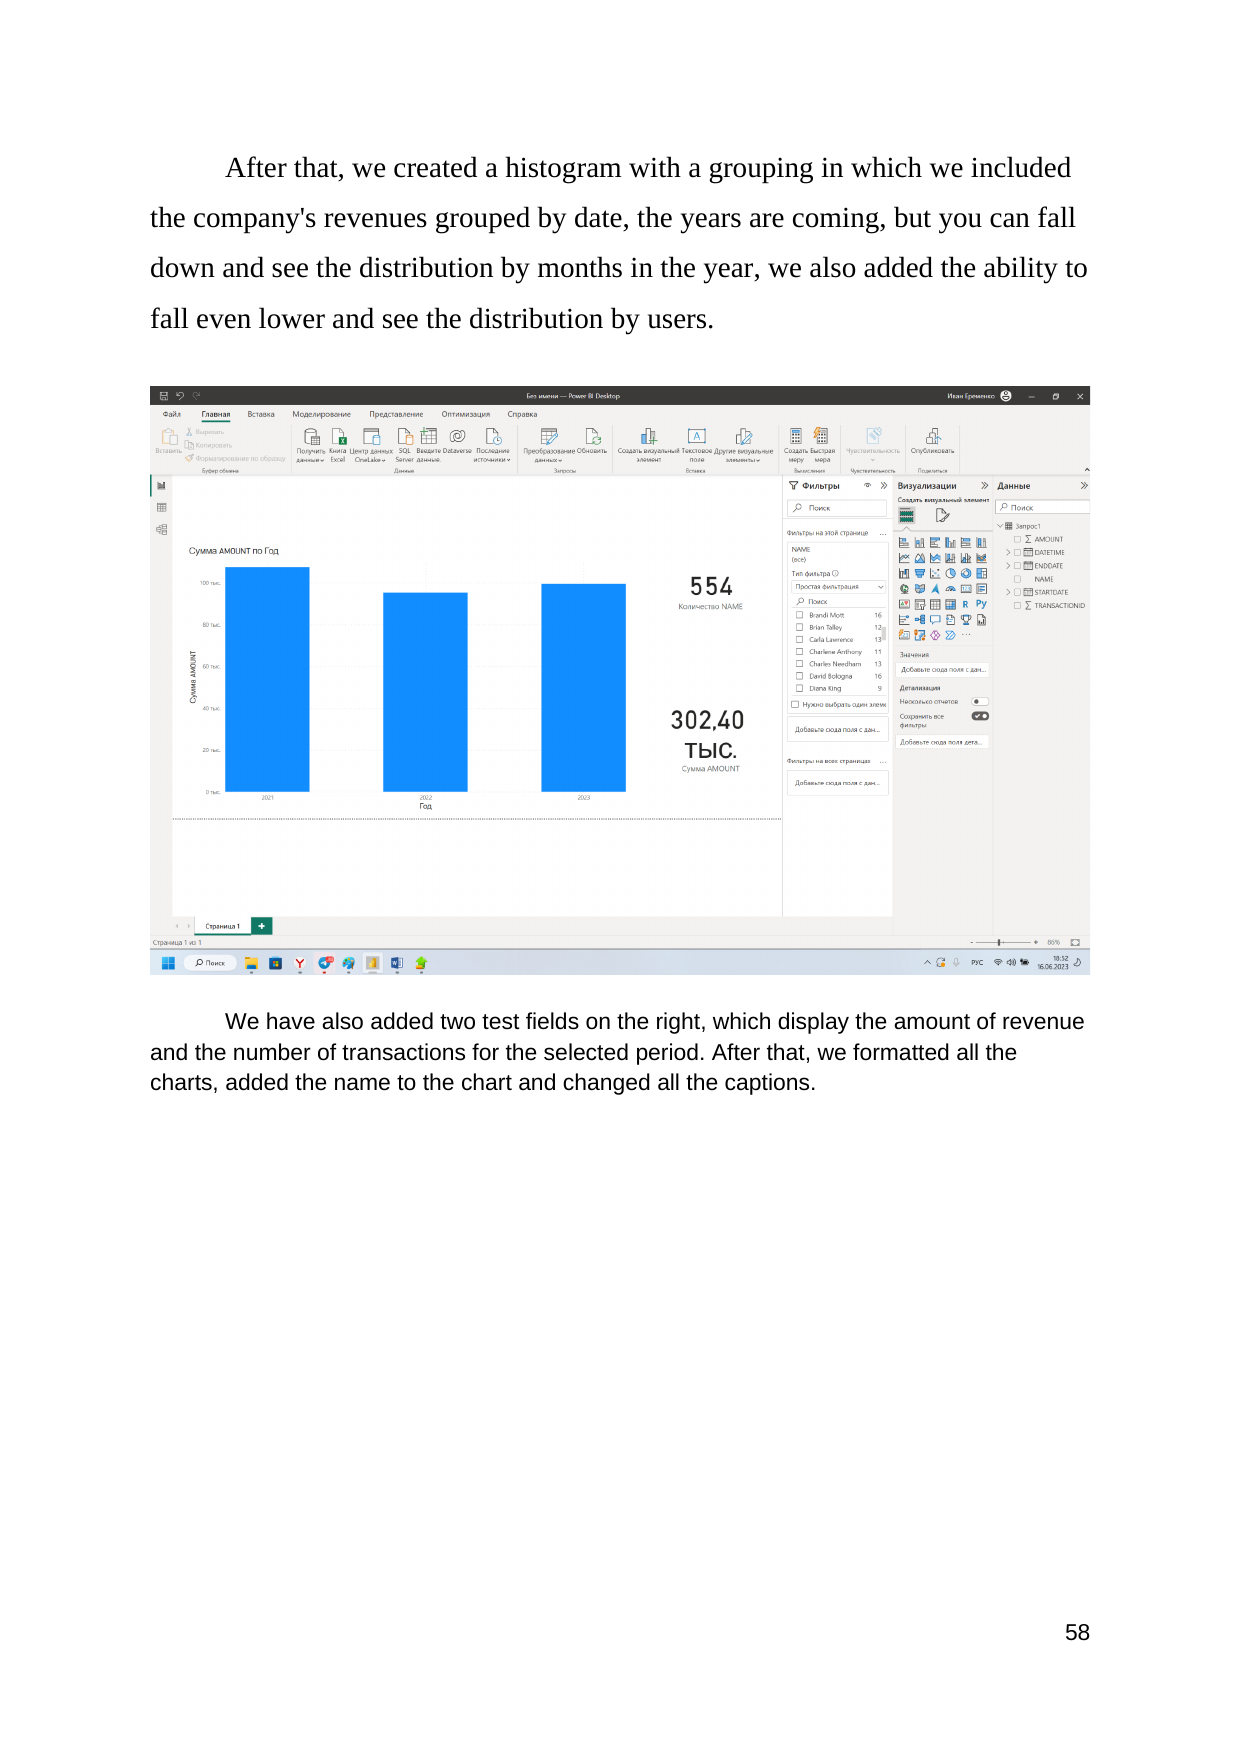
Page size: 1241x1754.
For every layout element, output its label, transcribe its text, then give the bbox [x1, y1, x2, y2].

subtitle After that, we created a histogram with a grouping in which we included the company's revenues grouped by date, the years are coming, but you can fall down and see the distribution by months in the year, we also added the ability to fall even lower and see the distribution by users. [150, 150, 1090, 334]
picture [150, 386, 1091, 975]
text We have also added two test fields on the right, which display the amount of revenue and the number of transactions for the selected period. After that, we formatted all the charts, added the name to the chart and changed all the captions. [150, 1008, 1090, 1095]
